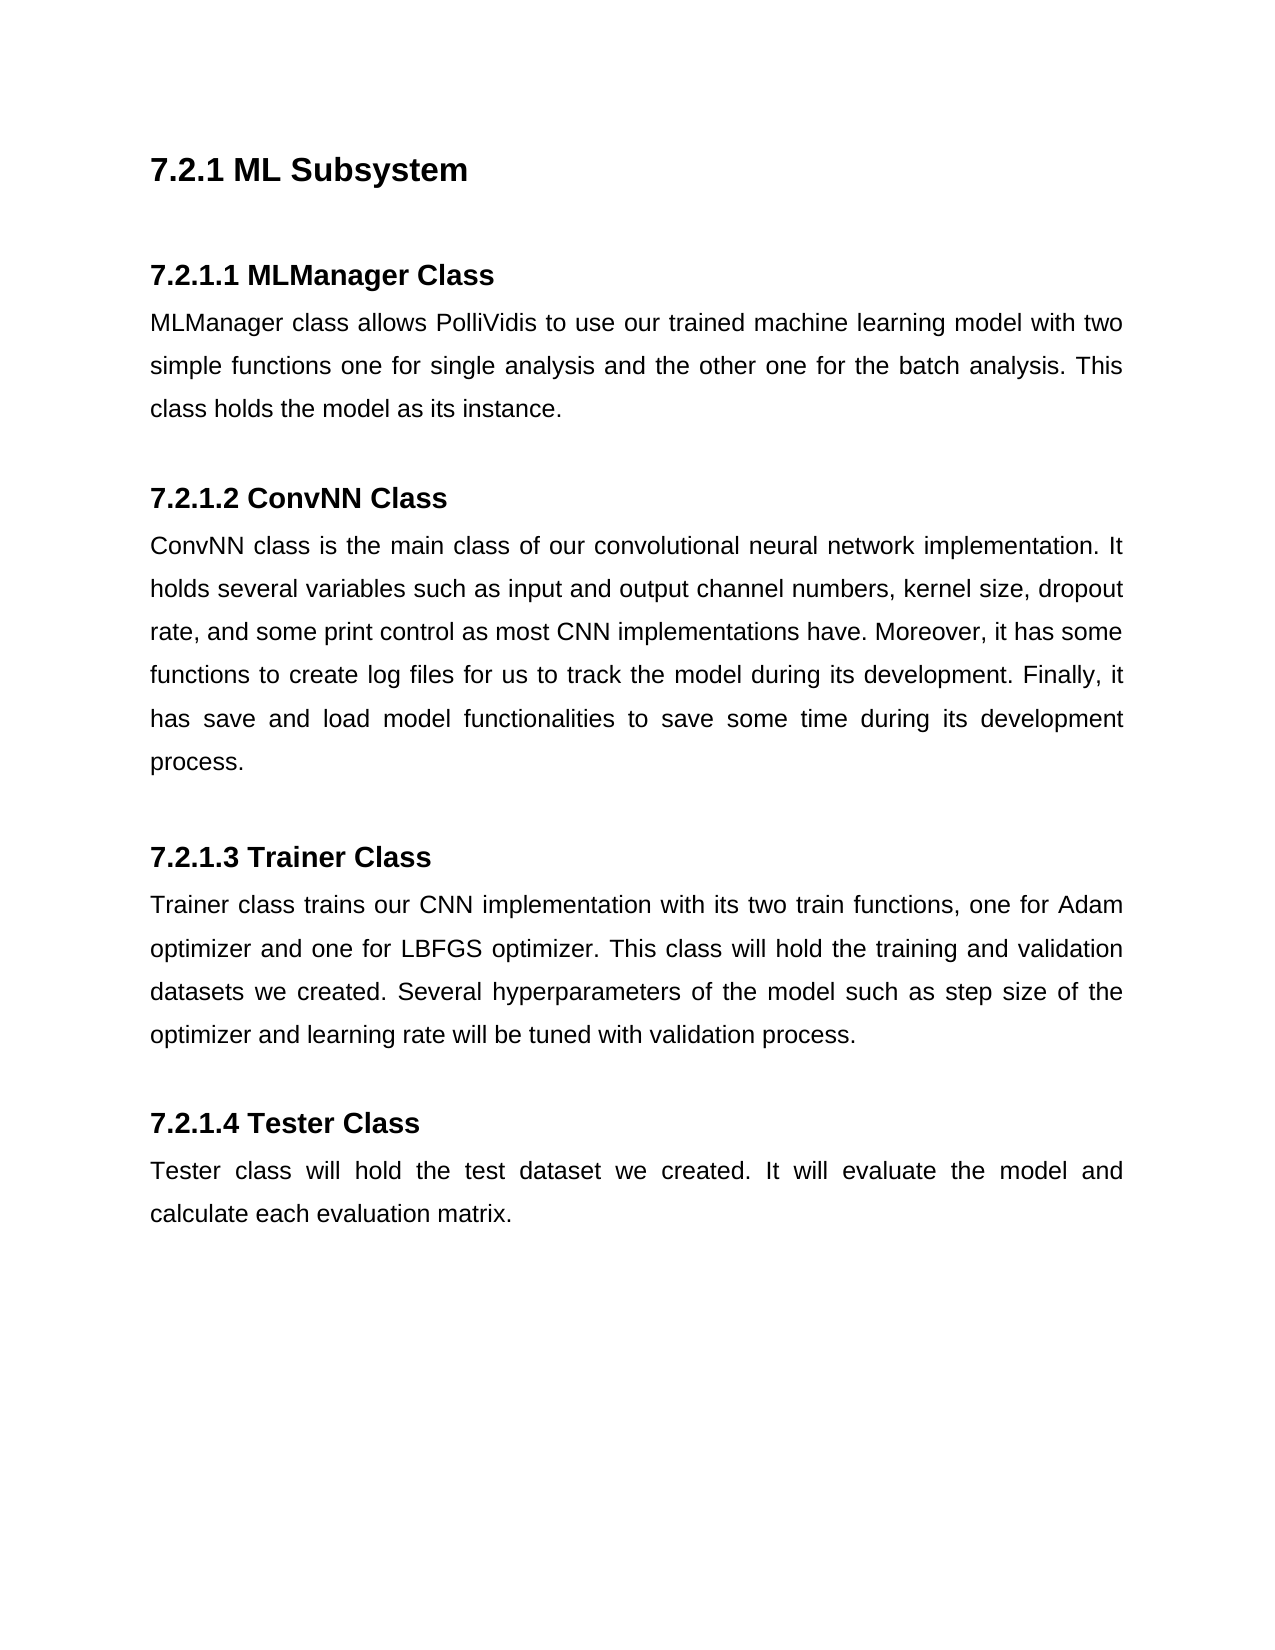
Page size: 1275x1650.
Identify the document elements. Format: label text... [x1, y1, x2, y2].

subtitle 7.2.1.3 Trainer Class [150, 840, 1125, 874]
text MLManager class allows PolliVidis to use our trained machine learning model with two simple functions one for single analysis and the other one for the batch analysis. This class holds the model as its instance. [150, 308, 1125, 423]
text Trainer class trains our CNN implementation with its two train functions, one for Adam optimizer and one for LBFGS optimizer. This class will hold the training and validation datasets we created. Several hyperparameters of the model such as step size of the optimizer and learning rate will be tuned with validation process. [150, 890, 1125, 1048]
title 7.2.1 ML Subsystem [150, 150, 1125, 188]
subtitle 7.2.1.2 ConvNN Class [150, 481, 1125, 514]
text Tester class will hold the test dataset we created. It will evaluate the model and calculate each evaluation matrix. [150, 1156, 1125, 1228]
text ConvNN class is the main class of our convolutional neural network implementation. It holds several variables such as input and output channel numbers, kernel size, dropout rate, and some print control as most CNN implementations have. Moreover, it has some functions to create log files for us to track the model during its development. Finally, it has save and load model functionalities to save some time during its development process. [150, 531, 1125, 775]
subtitle 7.2.1.1 MLManager Class [150, 258, 1125, 291]
subtitle 7.2.1.4 Tester Class [150, 1106, 1125, 1139]
